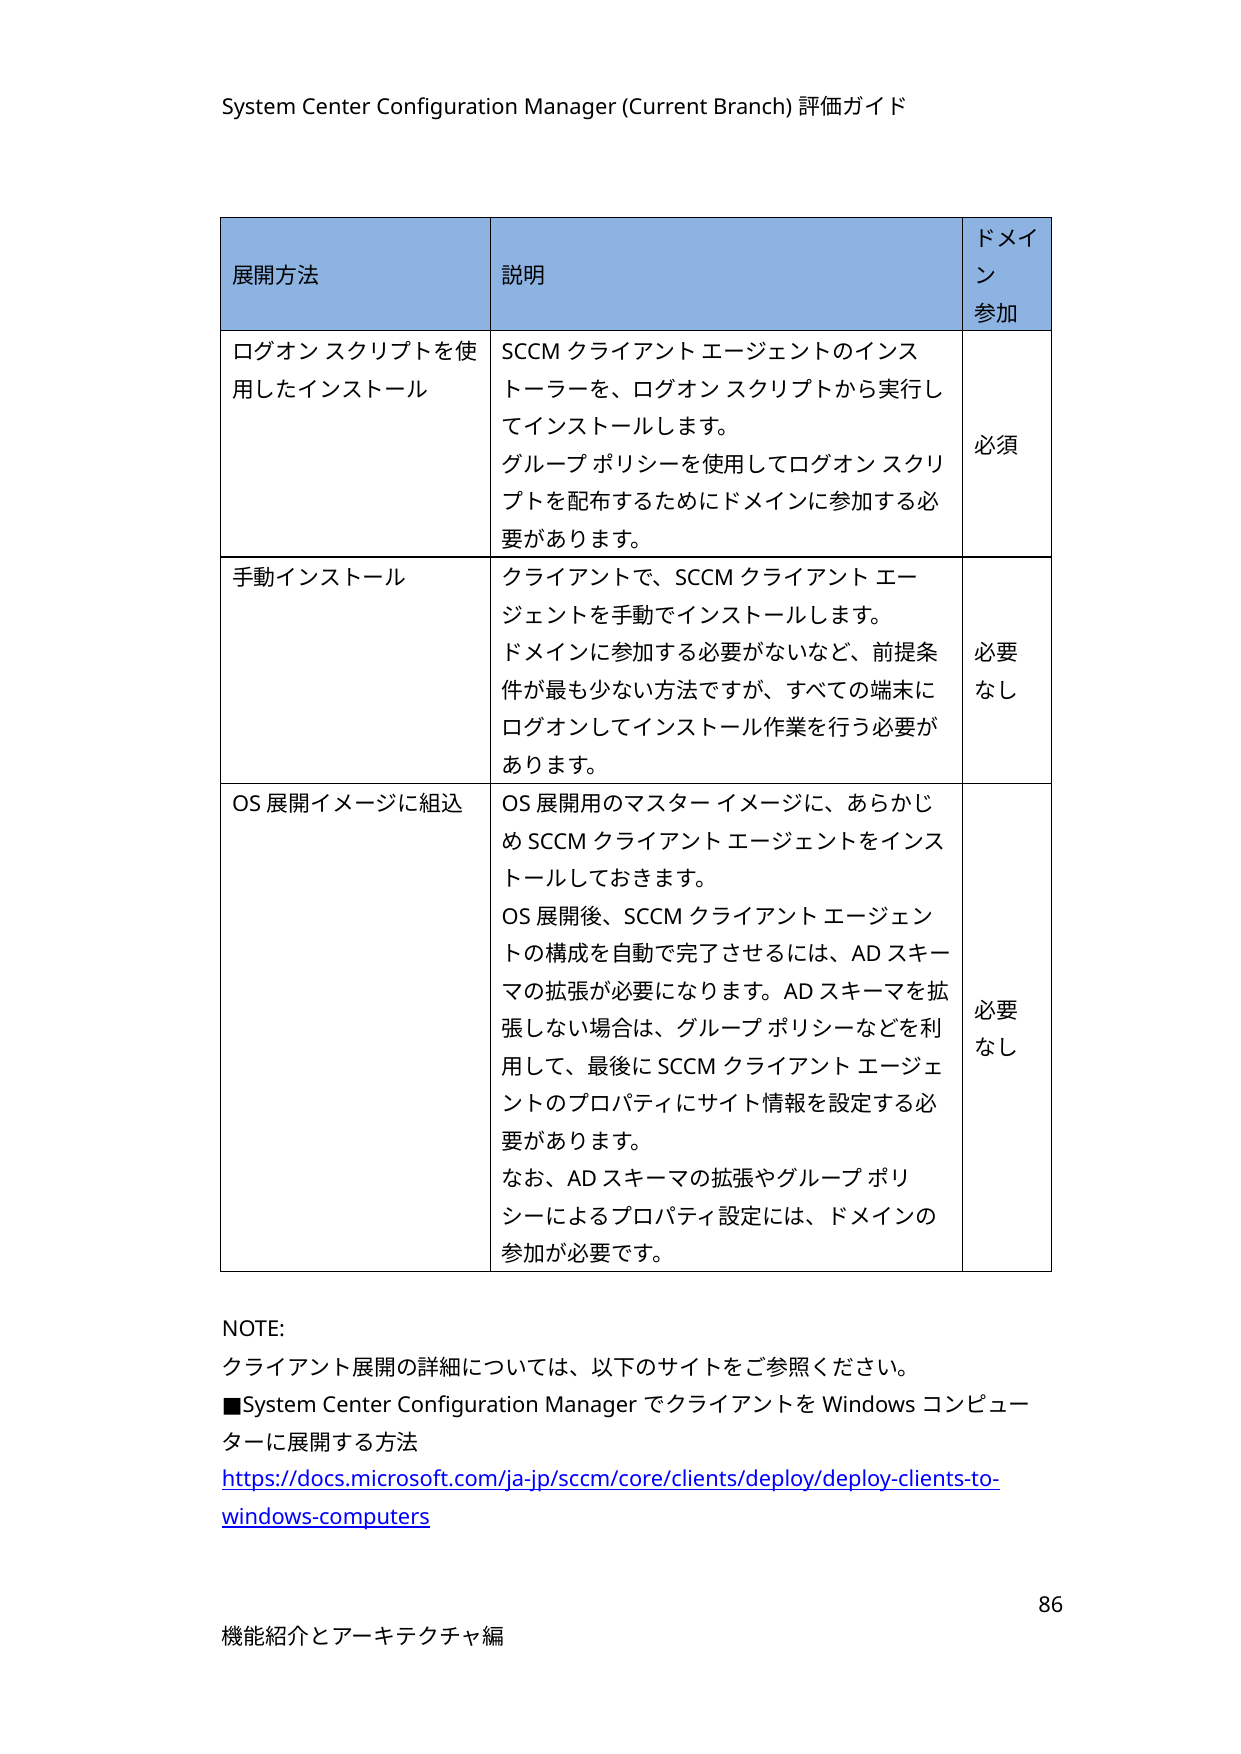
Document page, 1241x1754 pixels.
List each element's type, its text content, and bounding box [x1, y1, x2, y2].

table_header 説明 [491, 218, 962, 330]
text NOTE: [222, 1309, 1063, 1347]
table_cell SCCM クライアント エージェントのインストーラーを、ログオン スクリプトから実行してインストールします。 グループ ポリシーを使用してログオン スクリプトを配布するためにドメインに参加する必要があります。 [491, 331, 962, 556]
table_header 展開方法 [221, 218, 490, 330]
table_header ドメイン 参加 [963, 218, 1051, 330]
table_cell ログオン スクリプトを使用したインストール [221, 331, 490, 556]
table_cell OS 展開イメージに組込 [221, 784, 490, 1271]
table_cell クライアントで、SCCM クライアント エージェントを手動でインストールします。 ドメインに参加する必要がないなど、前提条件が最も少ない方法ですが、すべての端末にログオンしてインストール作業を行う必要があります。 [491, 558, 962, 782]
text https://docs.microsoft.com/ja-jp/sccm/core/clients/deploy/deploy-clients-to-windows-computers [222, 1459, 1063, 1534]
table_cell 必要 なし [963, 784, 1051, 1271]
text クライアント展開の詳細については、以下のサイトをご参照ください。 [222, 1347, 1063, 1384]
text ■System Center Configuration Manager でクライアントを Windows コンピューターに展開する方法 [222, 1384, 1063, 1459]
table_cell 手動インストール [221, 558, 490, 782]
table_cell 必要 なし [963, 558, 1051, 782]
table_cell 必須 [963, 331, 1051, 556]
table_cell OS 展開用のマスター イメージに、あらかじめSCCM クライアント エージェントをインストールしておきます。 OS 展開後、SCCM クライアント エージェントの構成を自動で完了させるには、ADスキーマの拡張が必要になります。ADスキーマを拡張しない場合は、グループ ポリシーなどを利用して、最後にSCCM クライアント エージェントのプロパティにサイト情報を設定する必要があります。 なお、ADスキーマの拡張やグループ ポリシーによるプロパティ設定には、ドメインの参加が必要です。 [491, 784, 962, 1271]
